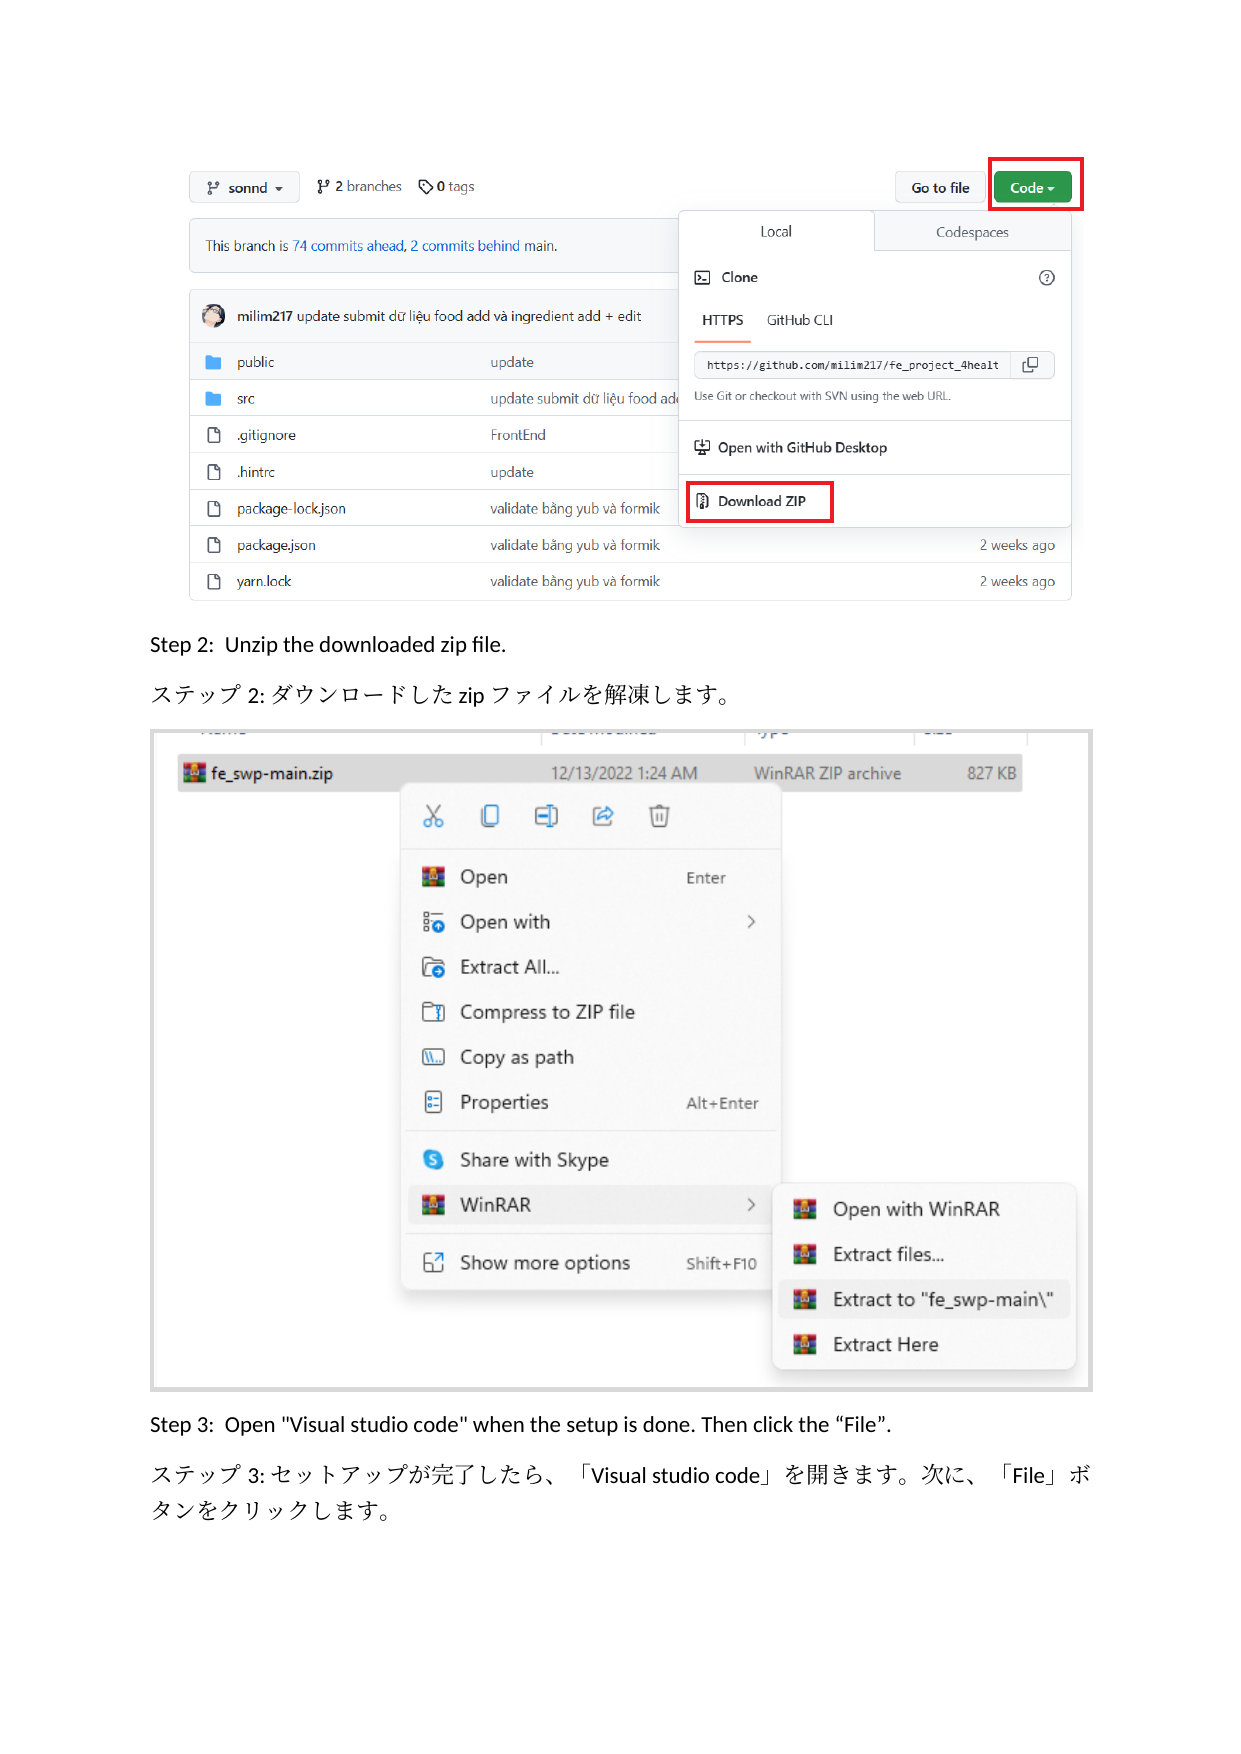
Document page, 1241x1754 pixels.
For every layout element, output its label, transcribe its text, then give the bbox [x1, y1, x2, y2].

text Step 3: Open "Visual studio code" when the setup is done. Then click the “File”. [150, 1410, 1093, 1438]
picture [150, 150, 1093, 612]
text ステップ 3: セットアップが完了したら、「Visual studio code」を開きます。次に、「File」ボタンをクリックします。 [150, 1457, 1093, 1526]
text Step 2: Unzip the downloaded zip file. [150, 630, 1093, 658]
picture [154, 733, 1088, 1387]
text ステップ 2: ダウンロードしたzipファイルを解凍します。 [150, 677, 1093, 710]
